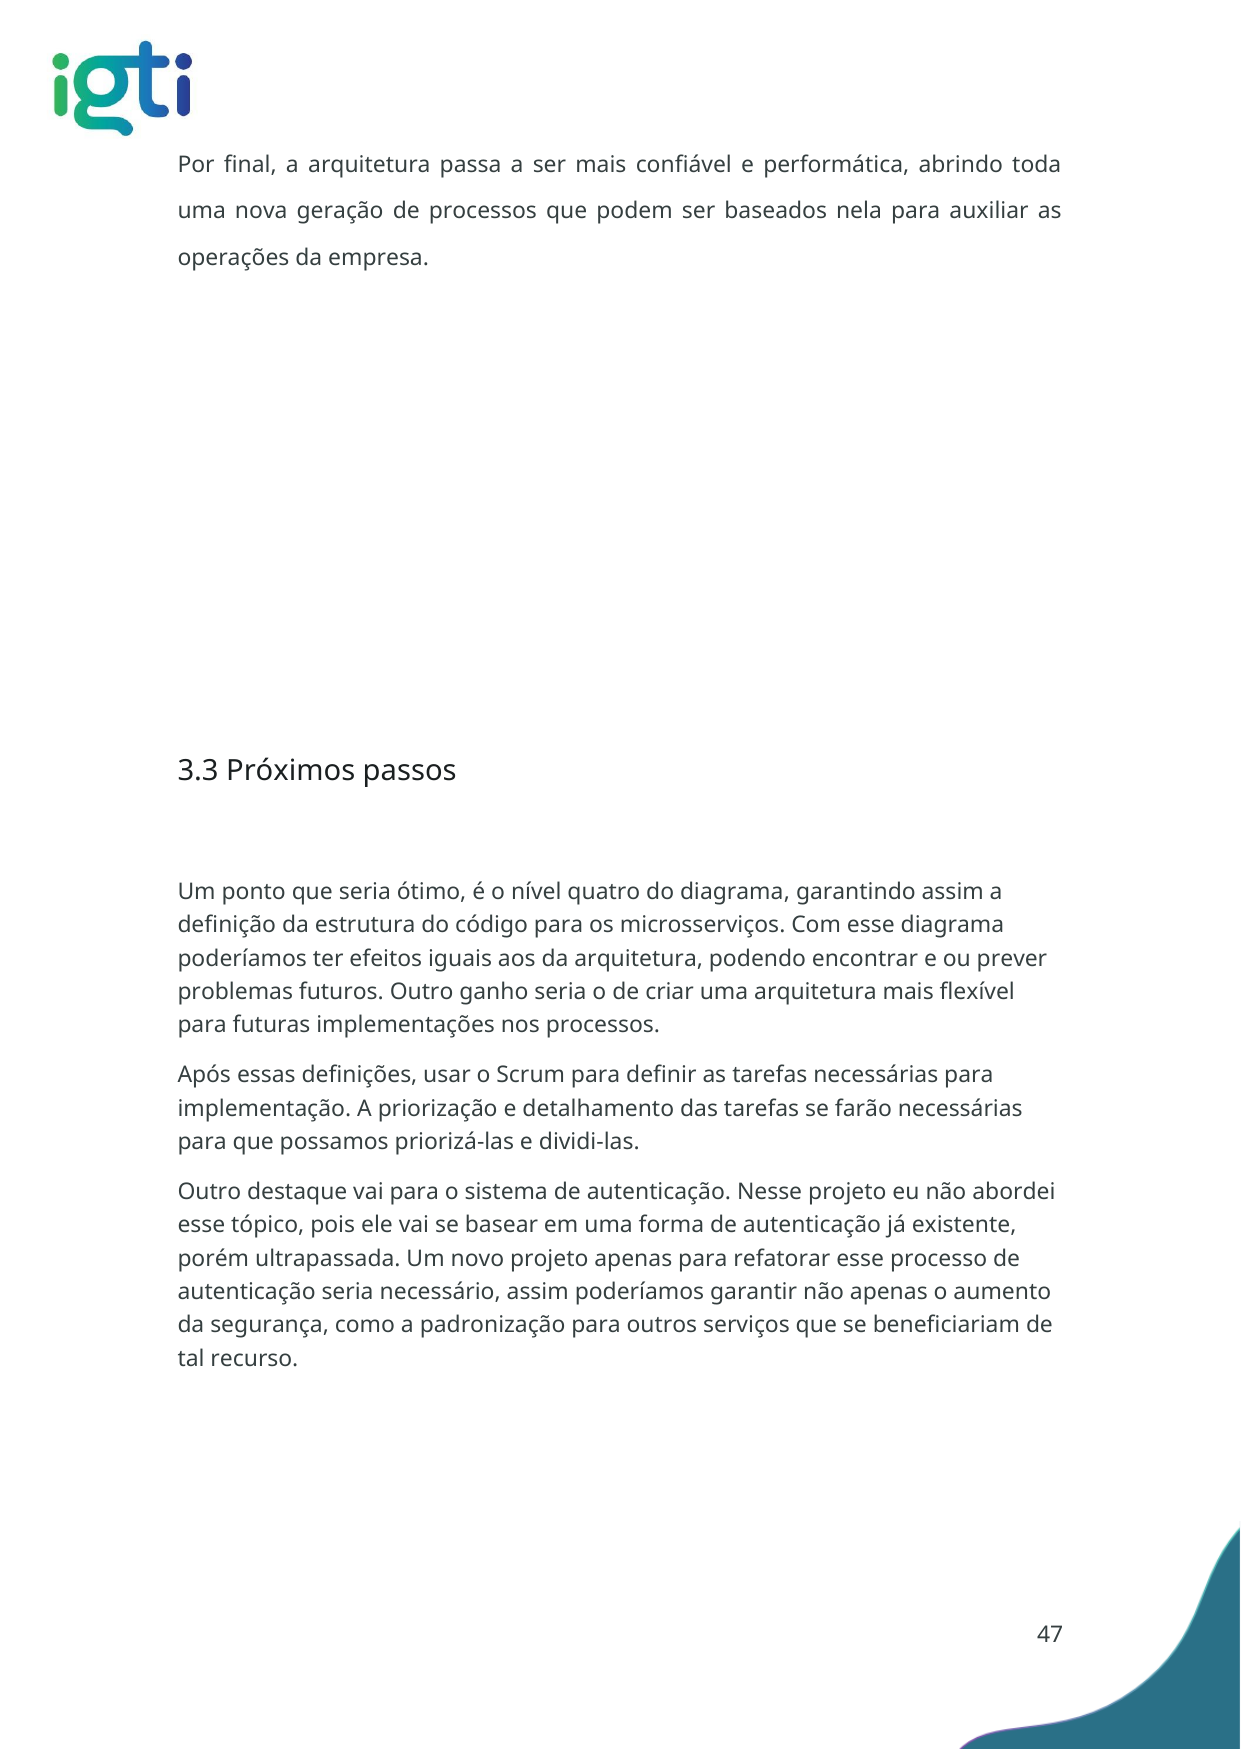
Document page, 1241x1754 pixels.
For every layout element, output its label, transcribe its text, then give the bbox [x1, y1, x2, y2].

text Por final, a arquitetura passa a ser mais confiável e performática, abrindo toda uma nova geração de processos que podem ser baseados nela para auxiliar as operações da empresa. [177, 148, 1063, 273]
text Um ponto que seria ótimo, é o nível quatro do diagrama, garantindo assim a definição da estrutura do código para os microsserviços. Com esse diagrama poderíamos ter efeitos iguais aos da arquitetura, podendo encontrar e ou prever problemas futuros. Outro ganho seria o de criar uma arquitetura mais flexível para futuras implementações nos processos. [177, 873, 1063, 1039]
picture [955, 1521, 1241, 1749]
picture [37, 34, 205, 141]
text Outro destaque vai para o sistema de autenticação. Nesse projeto eu não abordei esse tópico, pois ele vai se basear em uma forma de autenticação já existente, porém ultrapassada. Um novo projeto apenas para refatorar esse processo de autenticação seria necessário, assim poderíamos garantir não apenas o aumento da segurança, como a padronização para outros serviços que se beneficiariam de tal recurso. [177, 1173, 1063, 1373]
subtitle 3.3 Próximos passos [177, 750, 1063, 789]
text Após essas definições, usar o Scrum para definir as tarefas necessárias para implementação. A priorização e detalhamento das tarefas se farão necessárias para que possamos priorizá-las e dividi-las. [177, 1056, 1063, 1156]
